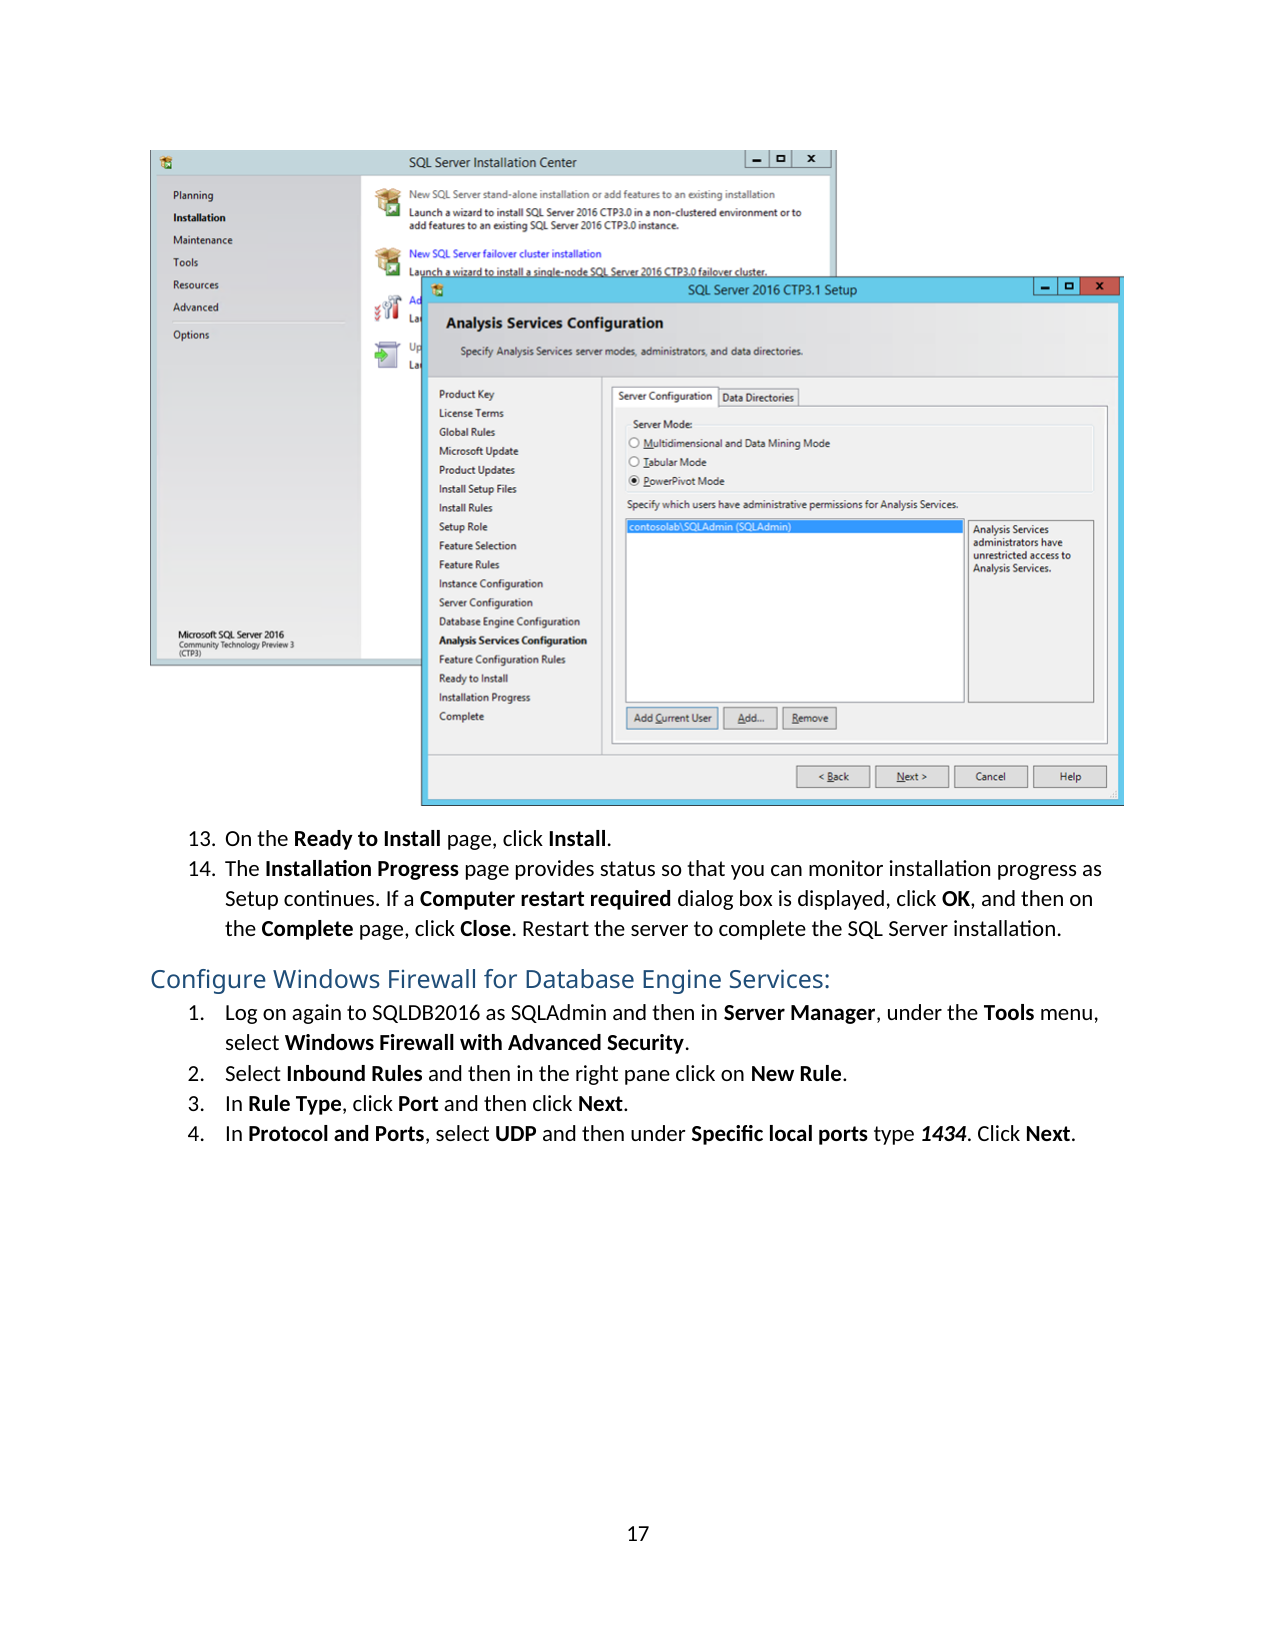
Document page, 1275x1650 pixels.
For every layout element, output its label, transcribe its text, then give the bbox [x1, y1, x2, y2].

list In Protocol and Ports, select UDP and then under Specific local ports type 1434. Click Next. [187, 1119, 1125, 1147]
list On the Ready to Install page, click Install. [187, 824, 1125, 852]
list The Installation Progress page provides status so that you can monitor installation progress as Setup continues. If a Computer restart required dialog box is displayed, click OK, and then on the Complete page, click Close. Restart the server to complete the SQL Server installation. [187, 854, 1125, 943]
list Select Inbound Rules and then in the right pane click on New Rule. [187, 1059, 1125, 1087]
list In Rule Type, click Port and then click Next. [187, 1089, 1125, 1117]
subtitle Configure Windows Firewall for Database Engine Services: [150, 961, 1125, 996]
list Log on again to SQLDB2016 as SQLAdmin and then in Server Manager, under the Tools menu, select Windows Firewall with Advanced Security. [187, 998, 1125, 1056]
picture [150, 150, 1124, 806]
